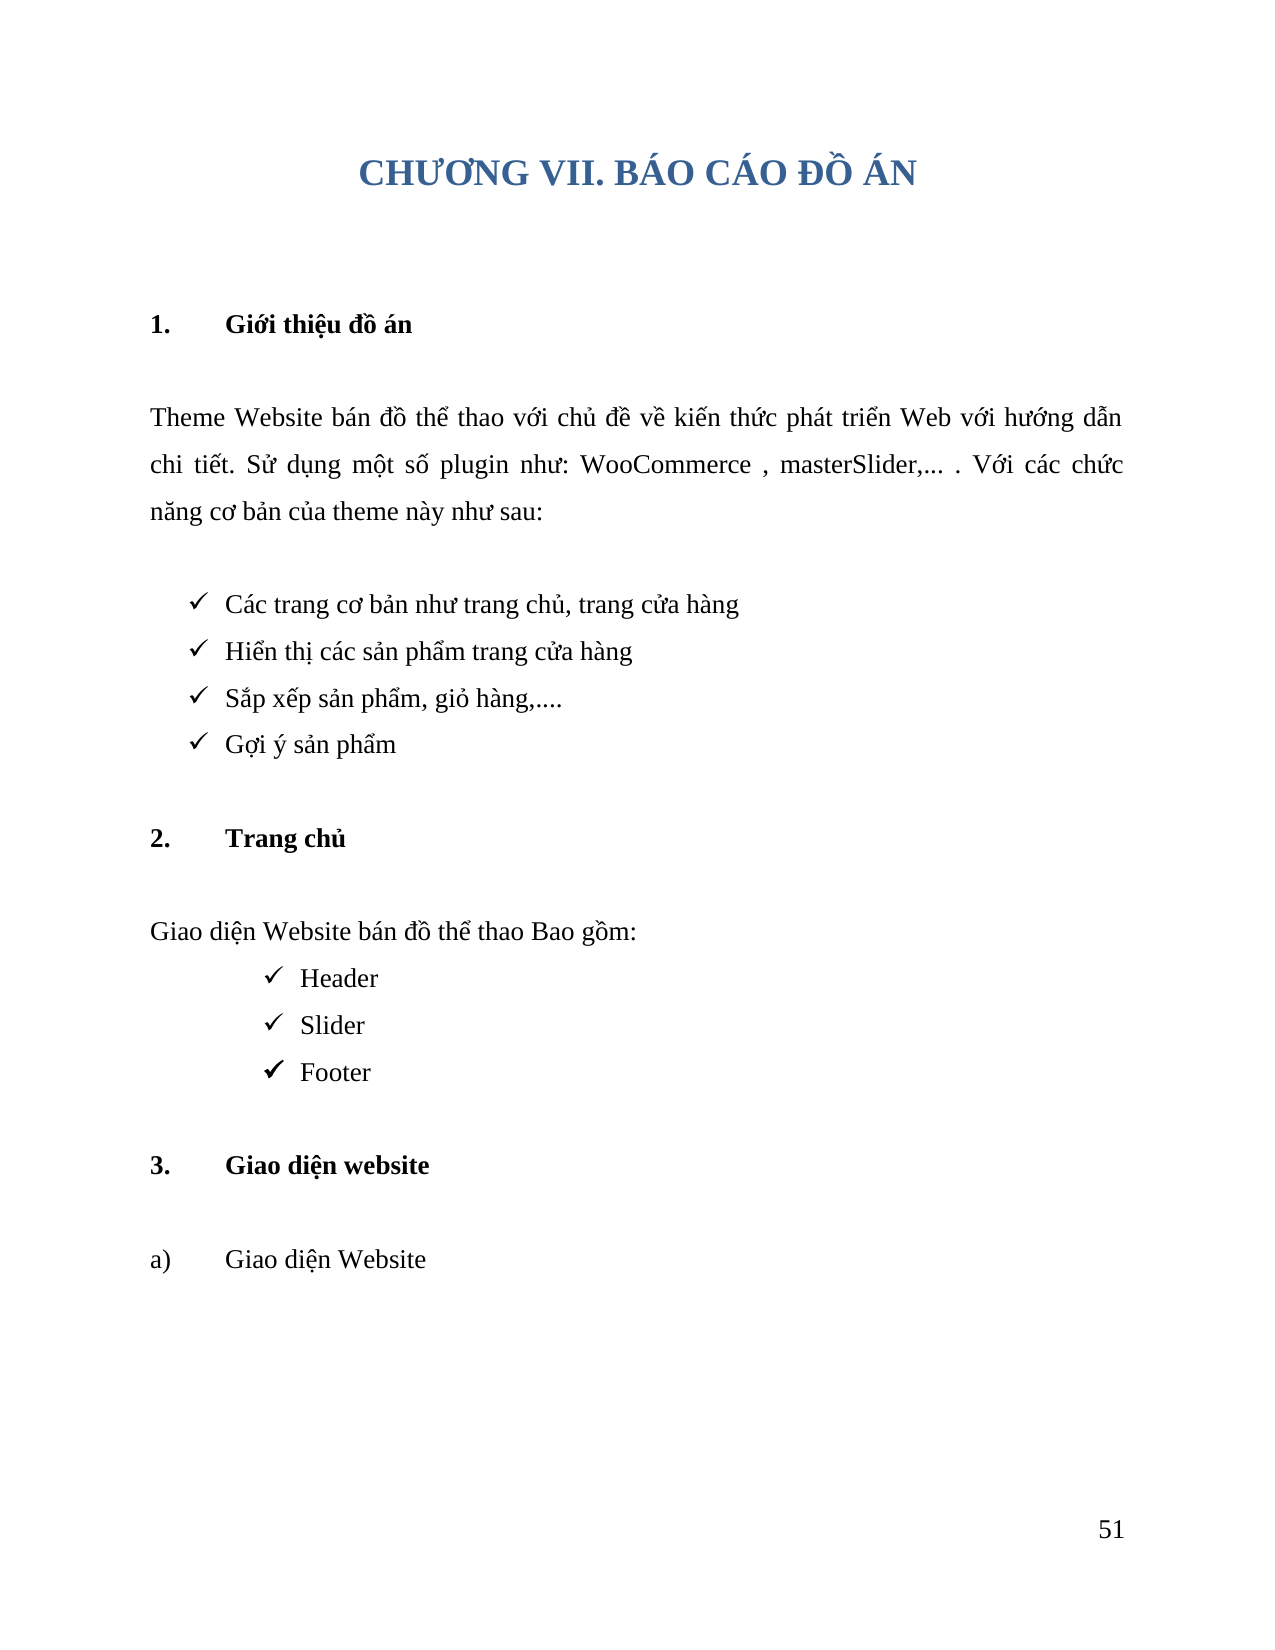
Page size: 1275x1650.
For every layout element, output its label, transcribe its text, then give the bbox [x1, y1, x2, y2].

list Giao diện website [150, 1149, 1125, 1181]
list Sắp xếp sản phẩm, giỏ hàng,.... [187, 682, 1125, 713]
list Trang chủ [150, 822, 1125, 853]
text Theme Website bán đồ thể thao với chủ đề về kiến thức phát triển Web với hướng dẫn chi tiết. Sử dụng một số plugin như: WooCommerce , masterSlider,... . Với các chức năng cơ bản của theme này như sau: [150, 401, 1125, 526]
text Giao diện Website bán đồ thể thao Bao gồm: [150, 916, 1125, 947]
list Hiển thị các sản phẩm trang cửa hàng [187, 635, 1125, 666]
list Slider [262, 1009, 1125, 1040]
list Các trang cơ bản như trang chủ, trang cửa hàng [187, 588, 1125, 619]
subtitle CHƯƠNG VII. BÁO CÁO ĐỒ ÁN [150, 150, 1125, 193]
list Footer [262, 1056, 1125, 1087]
list Giao diện Website [150, 1243, 1125, 1274]
list Giới thiệu đồ án [150, 308, 1125, 339]
list Header [262, 962, 1125, 993]
list Gợi ý sản phẩm [187, 729, 1125, 760]
